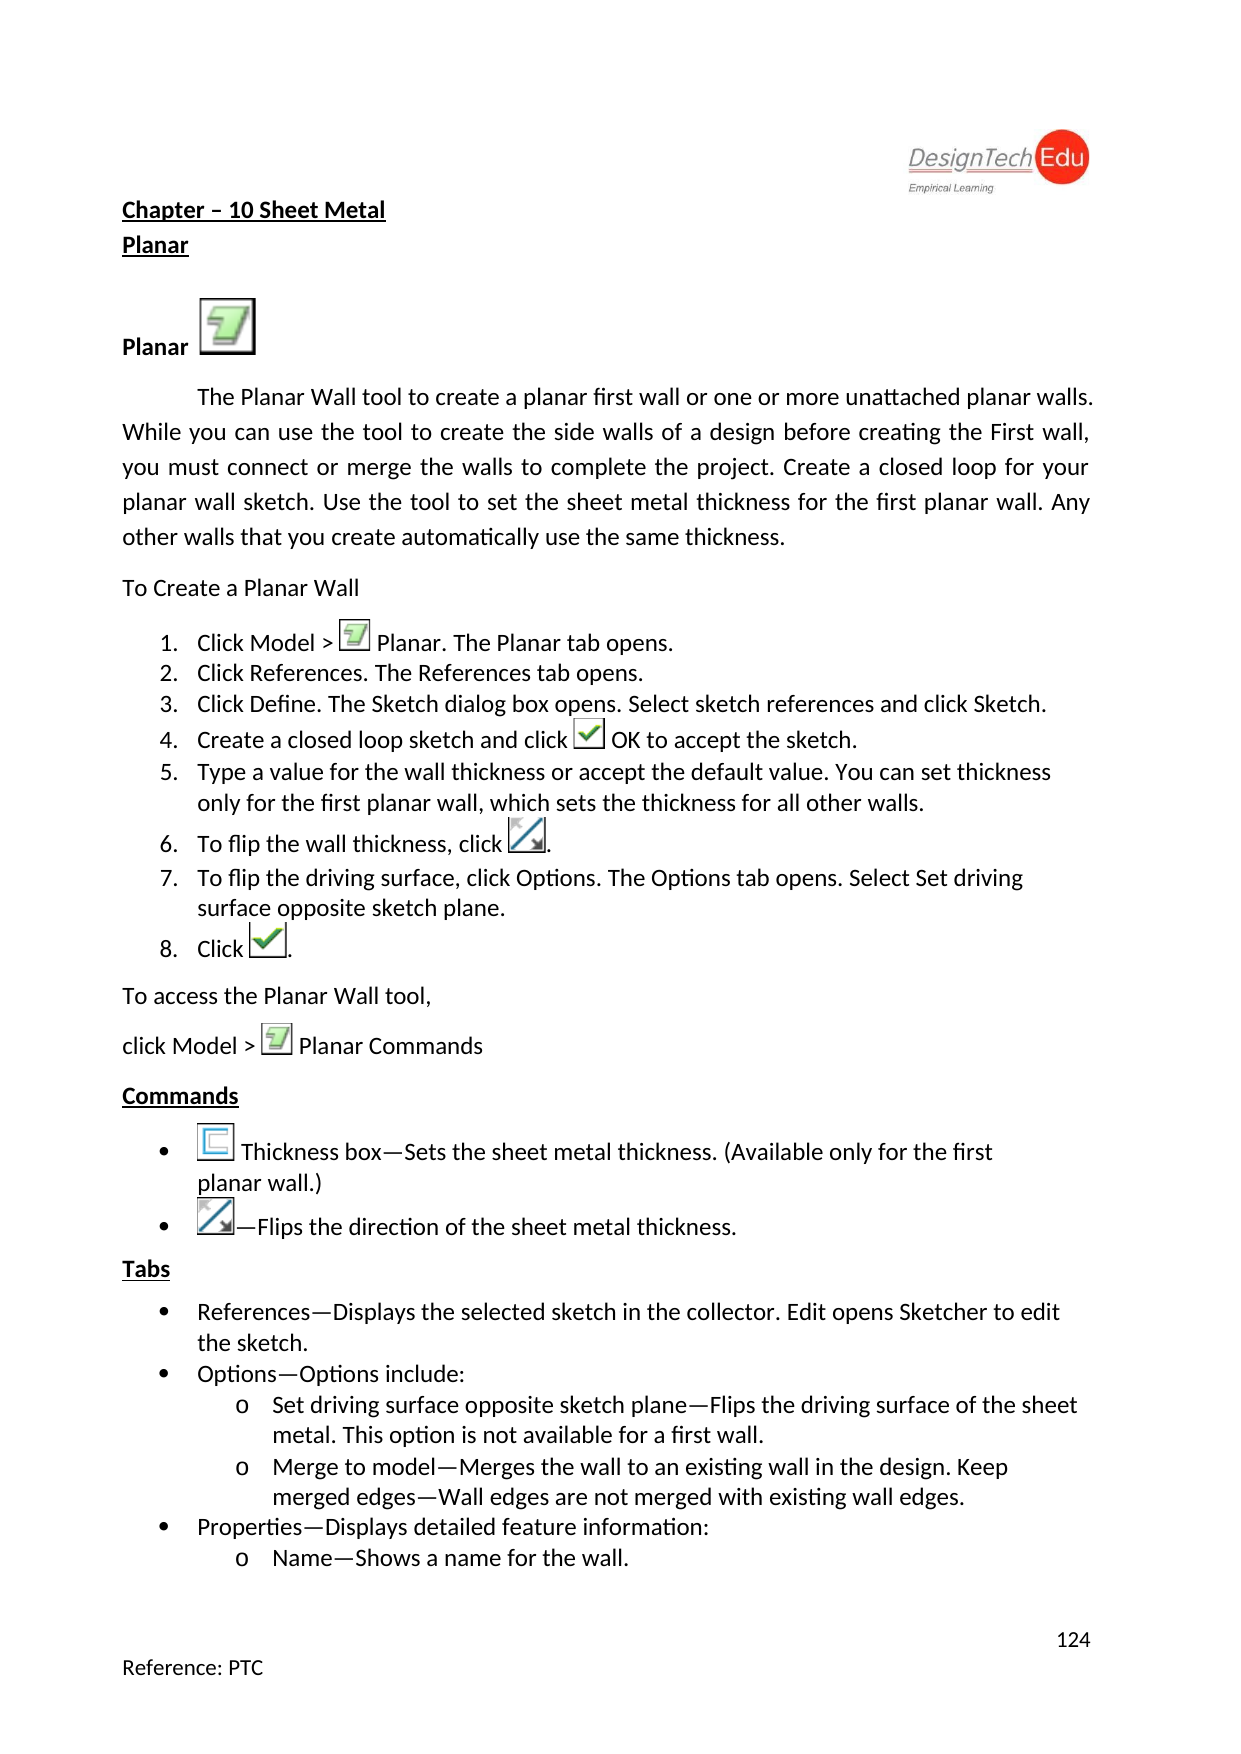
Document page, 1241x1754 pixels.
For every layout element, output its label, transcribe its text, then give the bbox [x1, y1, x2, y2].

list Click . [159, 923, 1167, 967]
list Click References. The References tab opens. [159, 657, 1167, 688]
text click Model > Planar Commands [122, 1023, 1167, 1061]
list Type a value for the wall thickness or accept the default value. You can set thickness only for the first planar wall, which sets the thickness for all other walls. [159, 756, 1052, 817]
list Options—Options include: [159, 1357, 1167, 1389]
picture [199, 298, 256, 355]
text While you can use the tool to create the side walls of a design before creating the First wall, you must connect or merge the walls to complete the project. Create a closed loop for your planar wall sketch. Use the tool to set the sheet metal thickness for the first planar wall. Any other walls that you create automatically use the same thickness. [122, 416, 1091, 551]
list Name—Shows a name for the wall. [234, 1542, 1167, 1574]
text To access the Planar Wall tool, [122, 980, 1167, 1011]
picture [197, 1123, 235, 1161]
list To flip the driving surface, click Options. The Options tab opens. Select Set driving surface opposite sketch plane. [159, 862, 1025, 923]
subtitle Chapter – 10 Sheet Metal Planar [122, 194, 387, 260]
picture [339, 619, 371, 651]
text  —Flips the direction of the sheet metal thickness. [159, 1197, 1167, 1241]
list Create a closed loop sketch and click OK to accept the sketch. [159, 718, 1167, 756]
list References—Displays the selected sketch in the collector. Edit opens Sketcher to edit the sketch. [159, 1296, 1061, 1357]
list Properties—Displays detailed feature information: [159, 1511, 1167, 1542]
picture [573, 718, 605, 749]
picture [261, 1023, 293, 1055]
picture [508, 817, 546, 853]
picture [902, 129, 1090, 195]
list Click Model > Planar. The Planar tab opens. [159, 620, 1167, 657]
text The Planar Wall tool to create a planar first wall or one or more unattached planar walls. [197, 381, 1167, 411]
subtitle Commands [122, 1080, 1167, 1111]
list Set driving surface opposite sketch plane—Flips the driving surface of the sheet metal. This option is not available for a first wall. [234, 1389, 1079, 1449]
list Click Define. The Sketch dialog box opens. Select sketch references and click Sketch. [159, 688, 1167, 718]
picture [197, 1197, 235, 1235]
picture [249, 922, 287, 958]
text Planar [122, 331, 1167, 361]
list Merge to model—Merges the wall to an existing wall in the design. Keep merged edges—Wall edges are not merged with existing wall edges. [234, 1450, 1009, 1511]
text  Thickness box—Sets the sheet metal thickness. (Available only for the first planar wall.) [159, 1123, 1063, 1197]
list To flip the wall thickness, click . [159, 817, 1167, 862]
text To Create a Planar Wall [122, 572, 1167, 603]
subtitle Tabs [122, 1253, 1167, 1284]
